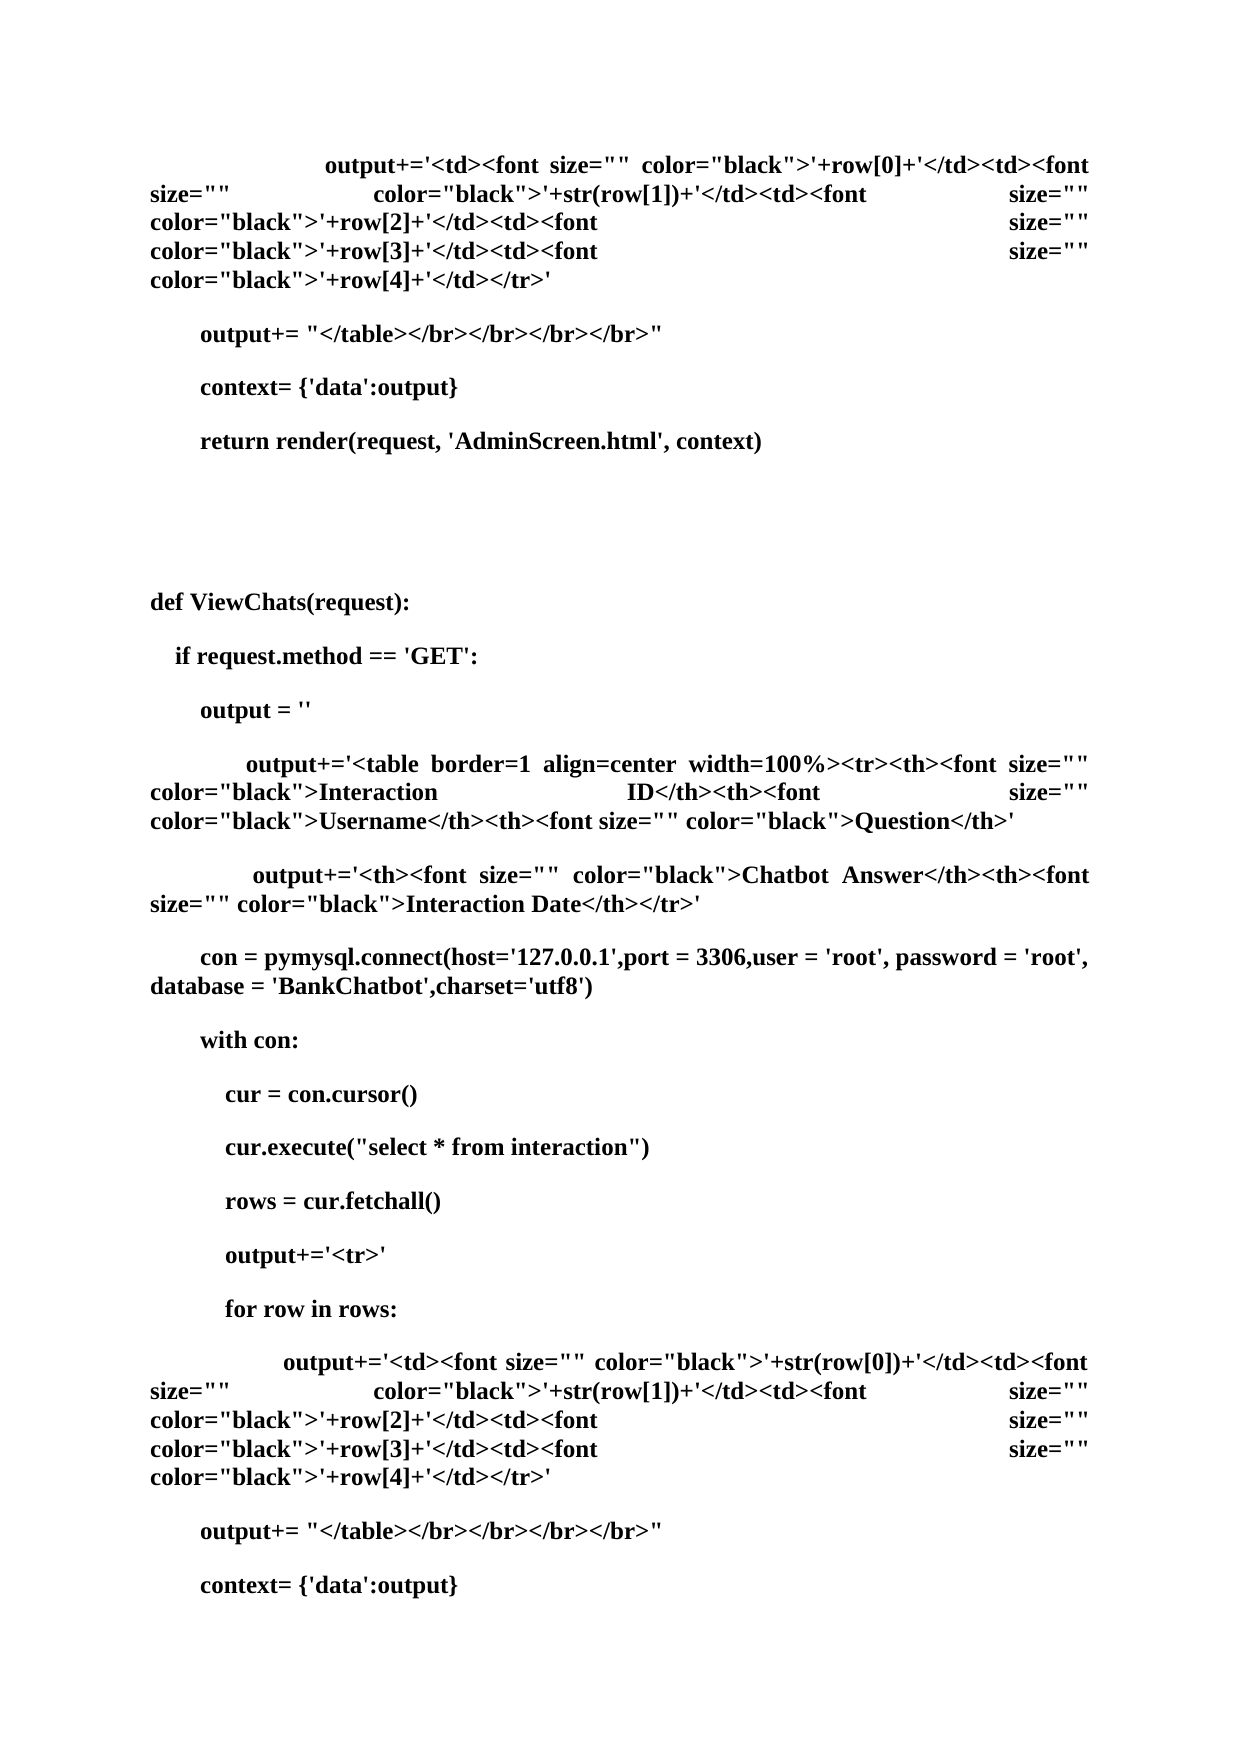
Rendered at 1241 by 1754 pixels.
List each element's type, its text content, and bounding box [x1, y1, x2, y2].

text rows = cur.fetchall() [150, 1186, 1090, 1215]
text with con: [150, 1025, 1090, 1054]
text output+='<table border=1 align=center width=100%><tr><th><font size="" color="black">Interaction ID</th><th><font size="" color="black">Username</th><th><font size="" color="black">Question</th>' [150, 749, 1090, 835]
text output+= "</table></br></br></br></br>" [150, 319, 1090, 347]
text output+='<tr>' [150, 1240, 1090, 1269]
text return render(request, 'AdminScreen.html', context) [150, 426, 1090, 455]
text output+= "</table></br></br></br></br>" [150, 1516, 1090, 1545]
text cur.execute("select * from interaction") [150, 1132, 1090, 1161]
text output = '' [150, 695, 1090, 724]
text cur = con.cursor() [150, 1079, 1090, 1107]
text for row in rows: [150, 1294, 1090, 1322]
text output+='<th><font size="" color="black">Chatbot Answer</th><th><font size="" color="black">Interaction Date</th></tr>' [150, 860, 1090, 917]
text def ViewChats(request): [150, 587, 1090, 616]
text output+='<td><font size="" color="black">'+str(row[0])+'</td><td><font size="" color="black">'+str(row[1])+'</td><td><font size="" color="black">'+row[2]+'</td><td><font size="" color="black">'+row[3]+'</td><td><font size="" color="black">'+row[4]+'</td></tr>' [150, 1347, 1090, 1491]
text output+='<td><font size="" color="black">'+row[0]+'</td><td><font size="" color="black">'+str(row[1])+'</td><td><font size="" color="black">'+row[2]+'</td><td><font size="" color="black">'+row[3]+'</td><td><font size="" color="black">'+row[4]+'</td></tr>' [150, 150, 1090, 294]
text context= {'data':output} [150, 372, 1090, 401]
text con = pymysql.connect(host='127.0.0.1',port = 3306,user = 'root', password = 'root', database = 'BankChatbot',charset='utf8') [150, 942, 1090, 1000]
text context= {'data':output} [150, 1570, 1090, 1599]
text if request.method == 'GET': [150, 641, 1090, 670]
